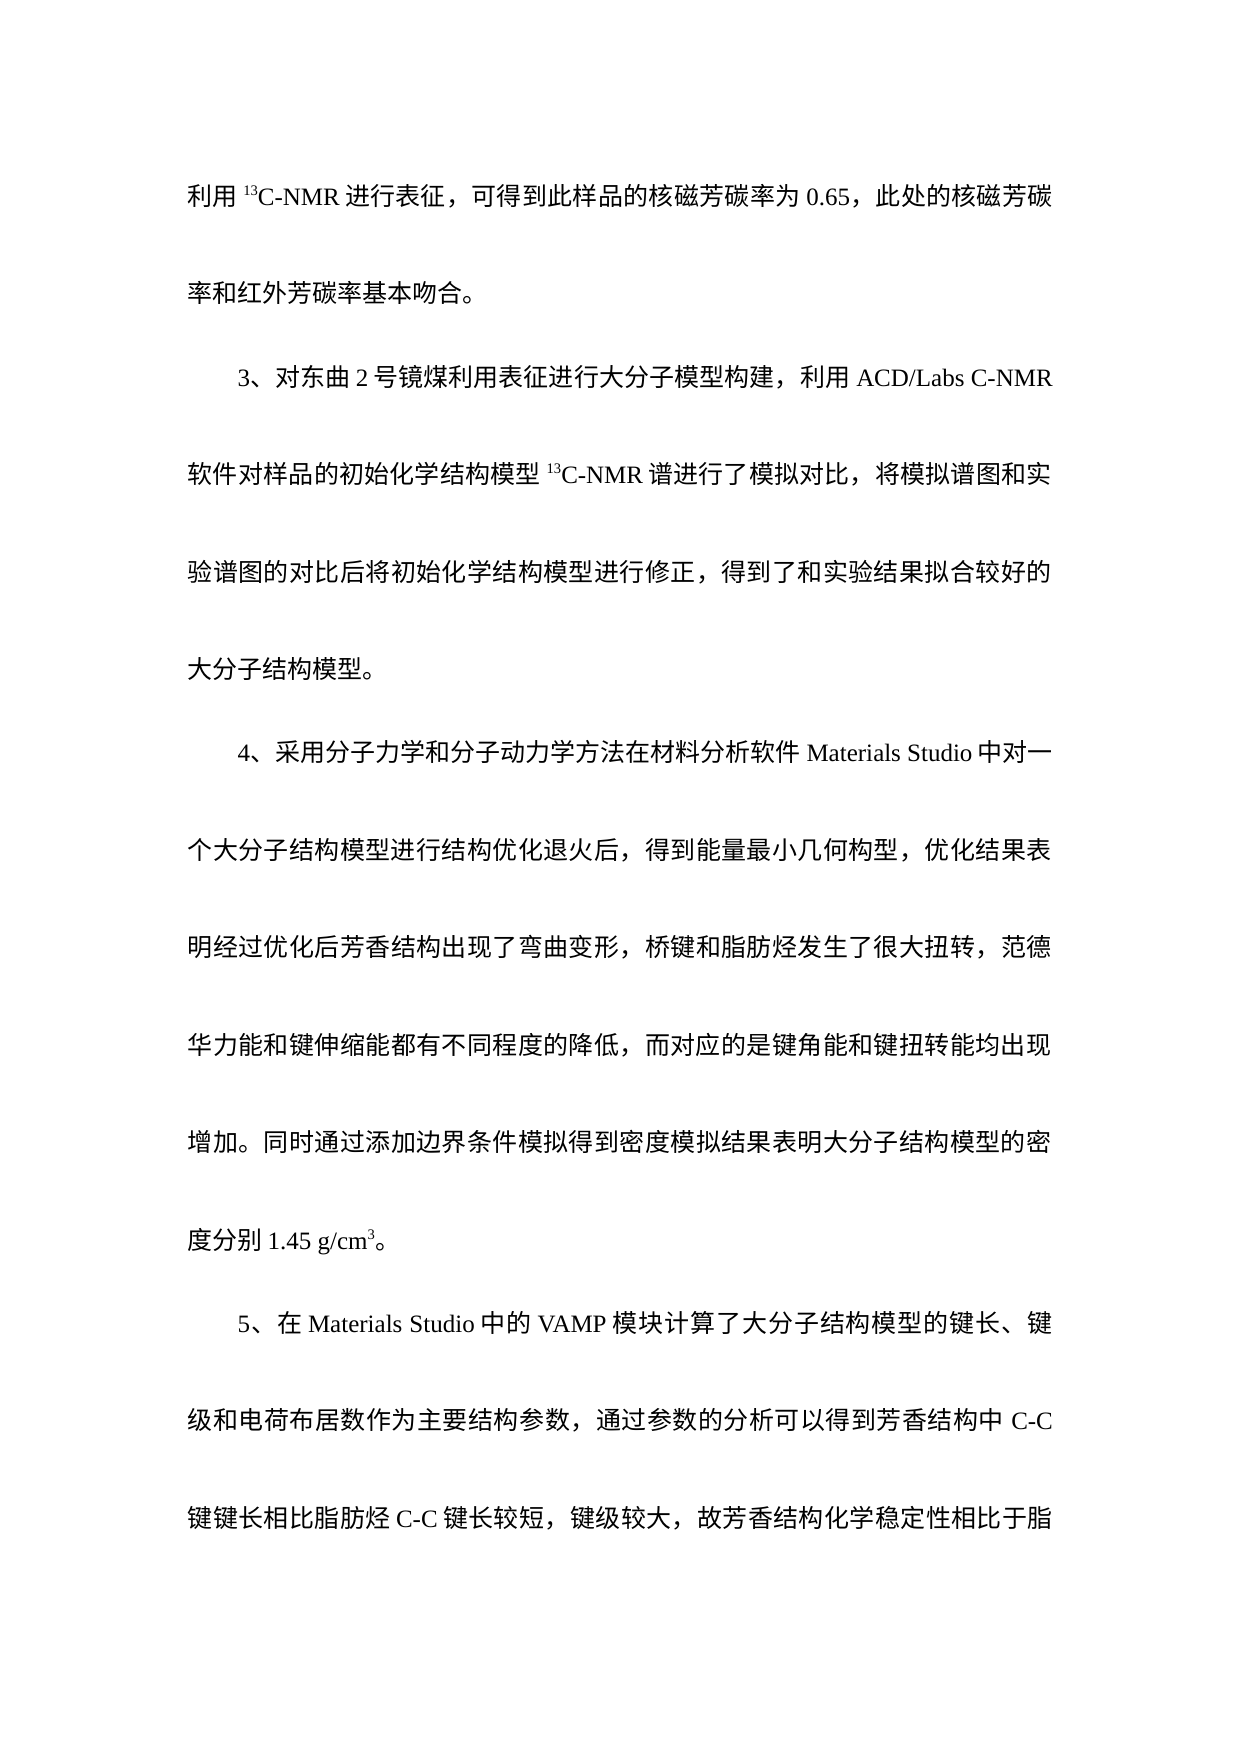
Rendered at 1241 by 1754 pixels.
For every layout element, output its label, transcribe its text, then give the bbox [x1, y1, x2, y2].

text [187, 162, 1053, 324]
text 4、采用分子力学和分子动力学方法在材料分析软件Materials Studio中对一个大分子结构模型进行结构优化退火后，得到能量最小几何构型，优化结果表明经过优化后芳香结构出现了弯曲变形，桥键和脂肪烃发生了很大扭转，范德华力能和键伸缩能都有不同程度的降低，而对应的是键角能和键扭转能均出现增加。同时通过添加边界条件模拟得到密度模拟结果表明大分子结构模型的密度分别1.45 g/cm3。 [187, 718, 1053, 1271]
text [187, 1289, 1053, 1549]
text 3、对东曲2号镜煤利用表征进行大分子模型构建，利用 ACD/Labs C-NMR软件对样品的初始化学结构模型13C-NMR谱进行了模拟对比，将模拟谱图和实验谱图的对比后将初始化学结构模型进行修正，得到了和实验结果拟合较好的大分子结构模型。 [187, 343, 1053, 700]
